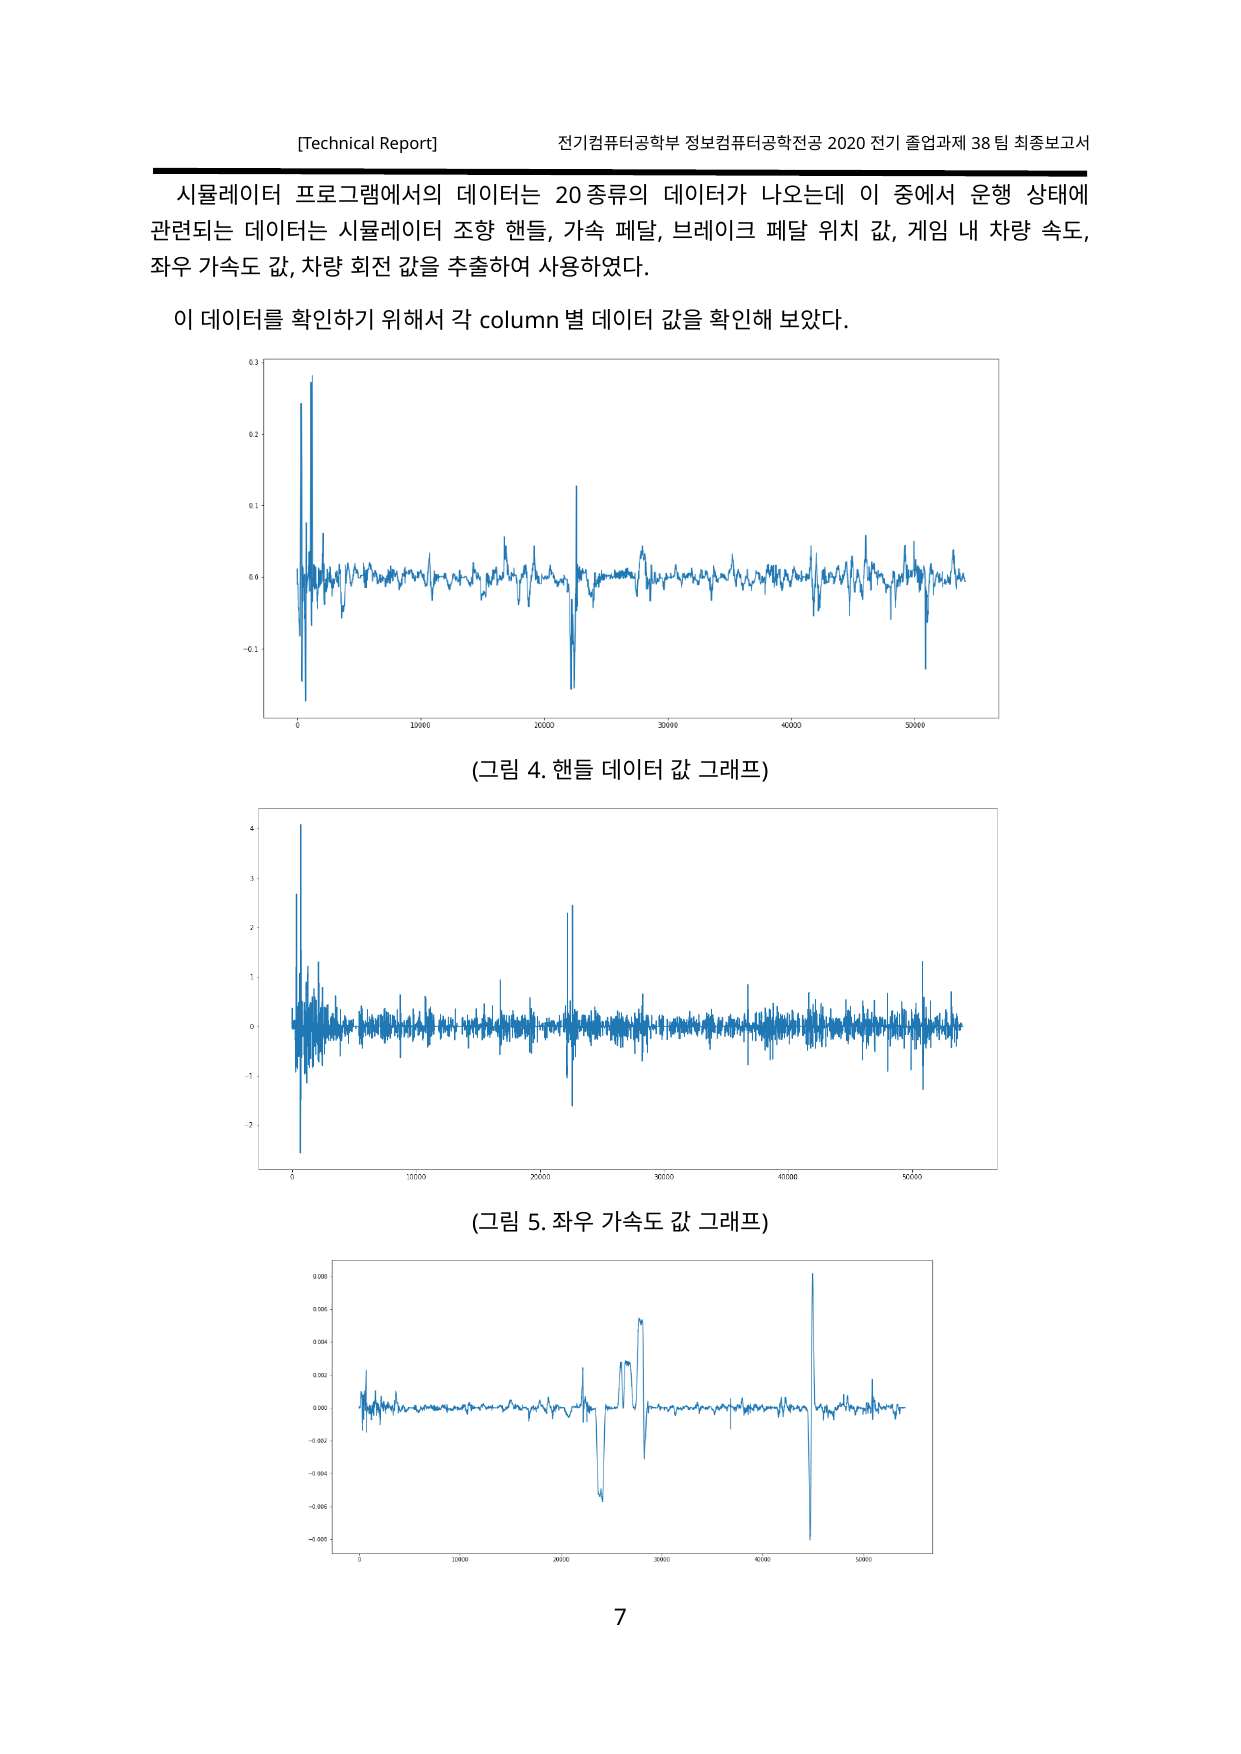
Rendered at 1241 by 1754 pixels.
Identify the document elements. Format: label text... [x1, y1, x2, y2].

picture [238, 354, 1003, 733]
text 시뮬레이터 프로그램에서의 데이터는 20종류의 데이터가 나오는데 이 중에서 운행 상태에 관련되는 데이터는 시뮬레이터 조향 핸들, 가속 페달, 브레이크 페달 위치 값, 게임 내 차량 속도, 좌우 가속도 값, 차량 회전 값을 추출하여 사용하였다. [150, 177, 1090, 282]
text 이 데이터를 확인하기 위해서 각 column별 데이터 값을 확인해 보았다. [150, 302, 1090, 335]
text (그림 5. 좌우 가속도 값 그래프) [150, 1204, 1090, 1237]
picture [304, 1256, 936, 1566]
text (그림 4. 핸들 데이터 값 그래프) [150, 751, 1090, 785]
picture [239, 804, 1001, 1185]
